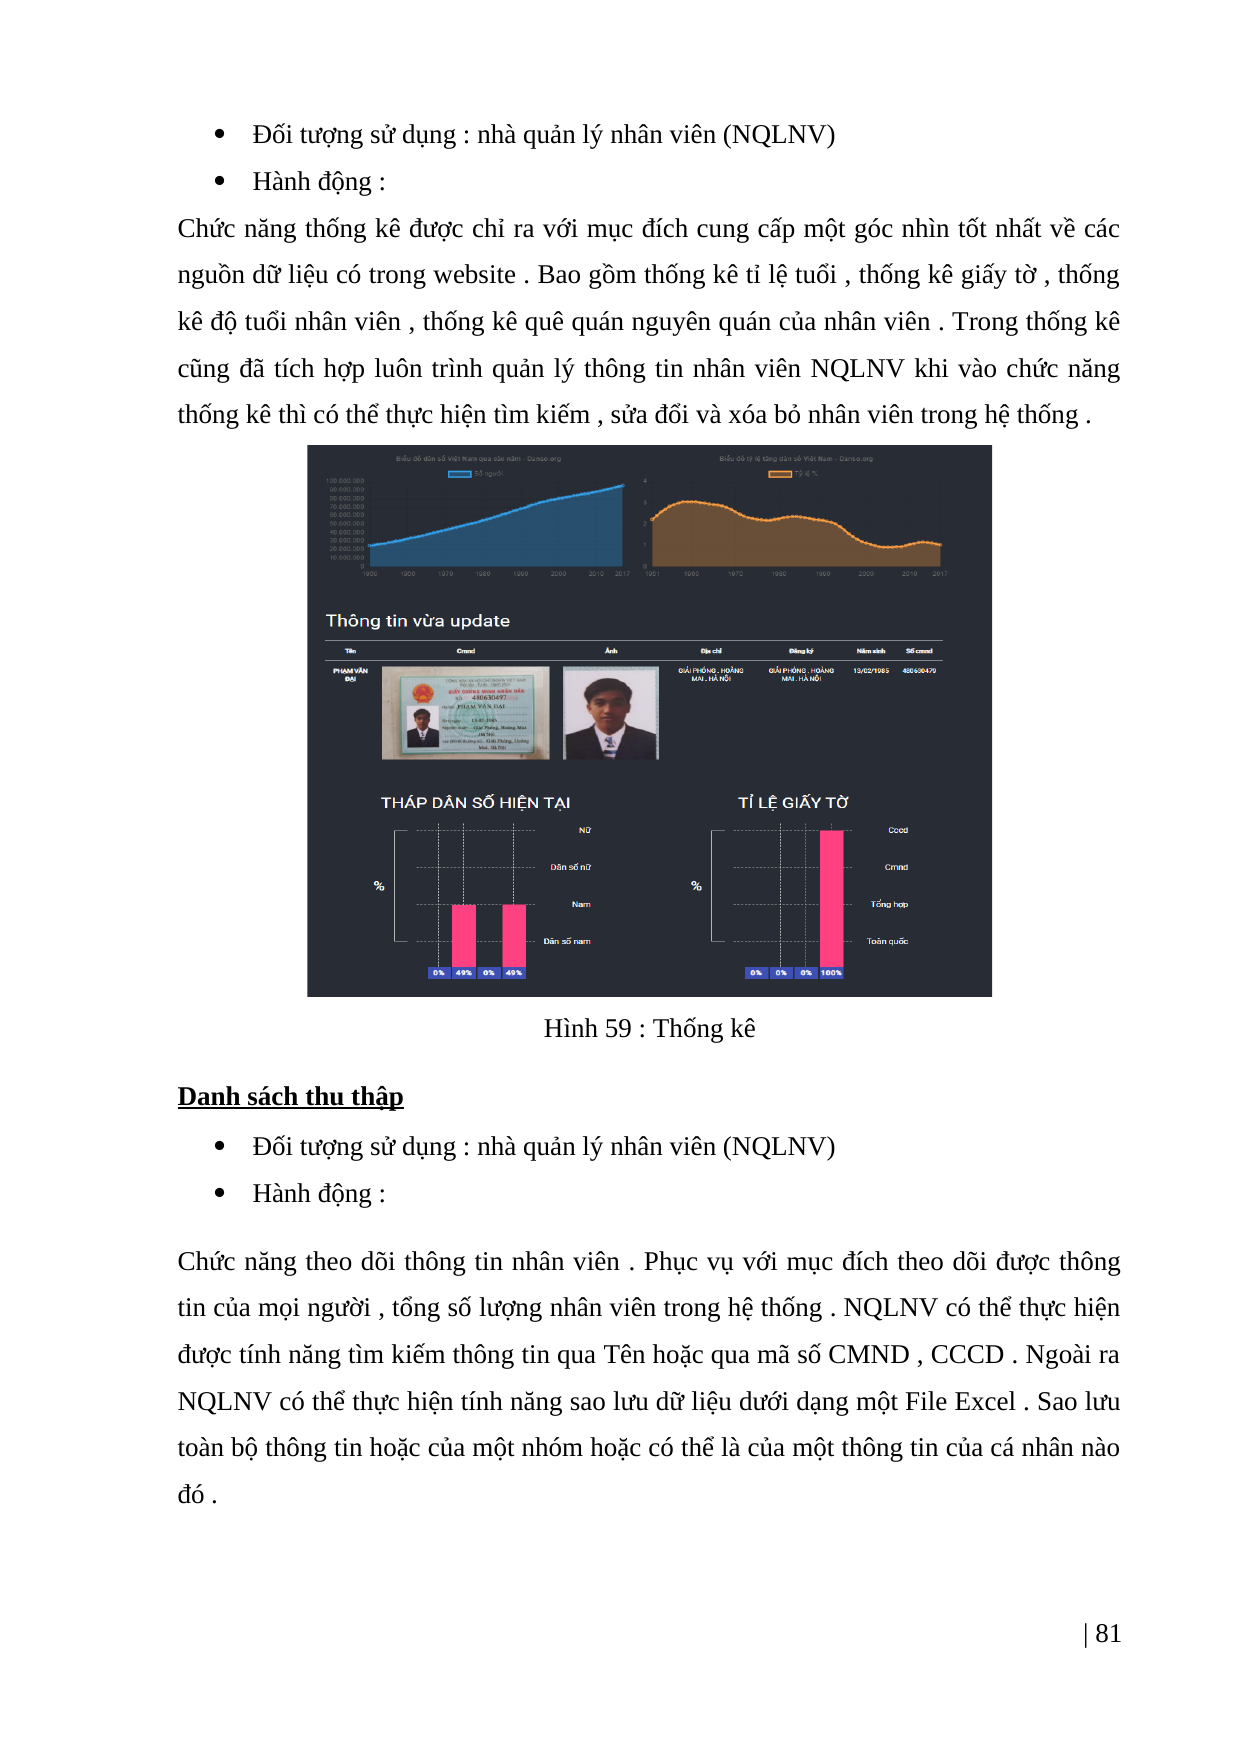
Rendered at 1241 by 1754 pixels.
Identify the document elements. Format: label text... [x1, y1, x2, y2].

picture [307, 445, 993, 997]
list Hành động : [215, 1177, 1122, 1208]
list Đối tượng sử dụng : nhà quản lý nhân viên (NQLNV) [215, 1130, 1122, 1162]
list Đối tượng sử dụng : nhà quản lý nhân viên (NQLNV) [215, 118, 1122, 149]
list Hành động : [215, 165, 1122, 196]
text Danh sách thu thập [177, 1080, 1122, 1111]
list Chức năng thống kê được chỉ ra với mục đích cung cấp một góc nhìn tốt nhất về các nguồn dữ liệu có trong website . Bao gồm thống kê tỉ lệ tuổi , thống kê giấy tờ , thống kê độ tuổi nhân viên , thống kê quê quán nguyên quán của nhân viên . Trong thống kê cũng đã tích hợp luôn trình quản lý thông tin nhân viên NQLNV khi vào chức năng thống kê thì có thể thực hiện tìm kiếm , sửa đổi và xóa bỏ nhân viên trong hệ thống . [177, 212, 1122, 430]
text Chức năng theo dõi thông tin nhân viên . Phục vụ với mục đích theo dõi được thông tin của mọi người , tổng số lượng nhân viên trong hệ thống . NQLNV có thể thực hiện được tính năng tìm kiếm thông tin qua Tên hoặc qua mã số CMND , CCCD . Ngoài ra NQLNV có thể thực hiện tính năng sao lưu dữ liệu dưới dạng một File Excel . Sao lưu toàn bộ thông tin hoặc của một nhóm hoặc có thể là của một thông tin của cá nhân nào đó . [177, 1245, 1122, 1509]
list Hình 59 : Thống kê [177, 1013, 1122, 1044]
